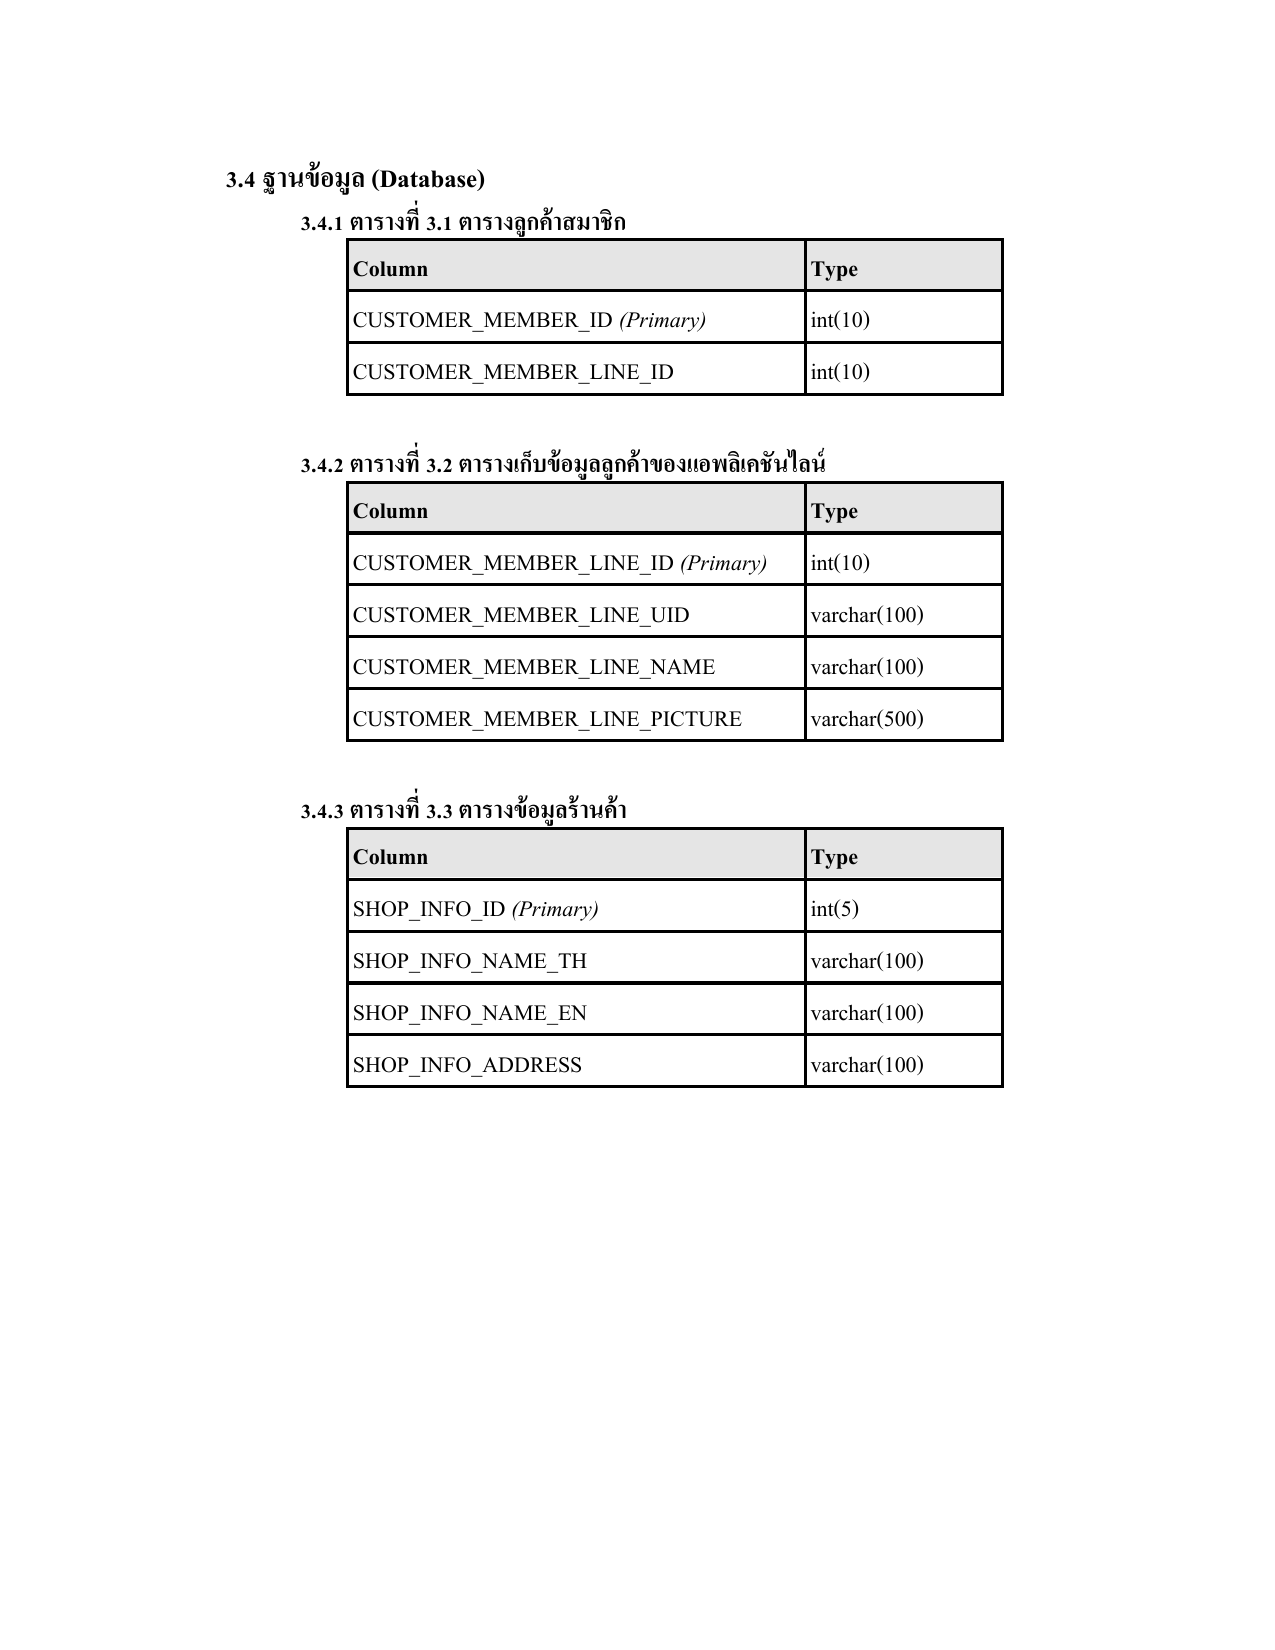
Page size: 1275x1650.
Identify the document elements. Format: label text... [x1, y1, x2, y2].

table_header Type [807, 484, 1001, 531]
table_cell SHOP_INFO_NAME_TH [349, 933, 804, 981]
table_cell int(10) [807, 344, 1001, 393]
table_cell CUSTOMER_MEMBER_LINE_ID (Primary) [349, 535, 804, 583]
table_cell int(5) [807, 881, 1001, 929]
table_cell CUSTOMER_MEMBER_ID (Primary) [349, 292, 804, 341]
subtitle 3.4.3 ตารางที่ 3.3 ตารางข้อมูลร้านค้า [225, 789, 1125, 827]
table_cell varchar(100) [807, 933, 1001, 981]
table_header Column [349, 241, 804, 289]
table_cell CUSTOMER_MEMBER_LINE_ID [349, 344, 804, 393]
table_cell int(10) [807, 292, 1001, 341]
table_header Type [807, 830, 1001, 877]
table_cell SHOP_INFO_ID (Primary) [349, 881, 804, 929]
table_cell varchar(100) [807, 638, 1001, 687]
table_cell SHOP_INFO_NAME_EN [349, 985, 804, 1033]
subtitle 3.4 ฐานข้อมูล (Database) [225, 154, 1125, 196]
table_header Type [807, 241, 1001, 289]
table_cell varchar(100) [807, 985, 1001, 1033]
table_cell CUSTOMER_MEMBER_LINE_UID [349, 586, 804, 635]
subtitle 3.4.2 ตารางที่ 3.2 ตารางเก็บข้อมูลลูกค้าของแอพลิเคชันไลน์ [225, 443, 1125, 481]
table_cell SHOP_INFO_ADDRESS [349, 1036, 804, 1085]
subtitle 3.4.1 ตารางที่ 3.1 ตารางลูกค้าสมาชิก [225, 201, 1125, 238]
table_cell CUSTOMER_MEMBER_LINE_NAME [349, 638, 804, 687]
table_cell varchar(100) [807, 1036, 1001, 1085]
table_cell varchar(500) [807, 690, 1001, 739]
table_cell varchar(100) [807, 586, 1001, 635]
table_cell CUSTOMER_MEMBER_LINE_PICTURE [349, 690, 804, 739]
table_header Column [349, 830, 804, 877]
table_header Column [349, 484, 804, 531]
table_cell int(10) [807, 535, 1001, 583]
